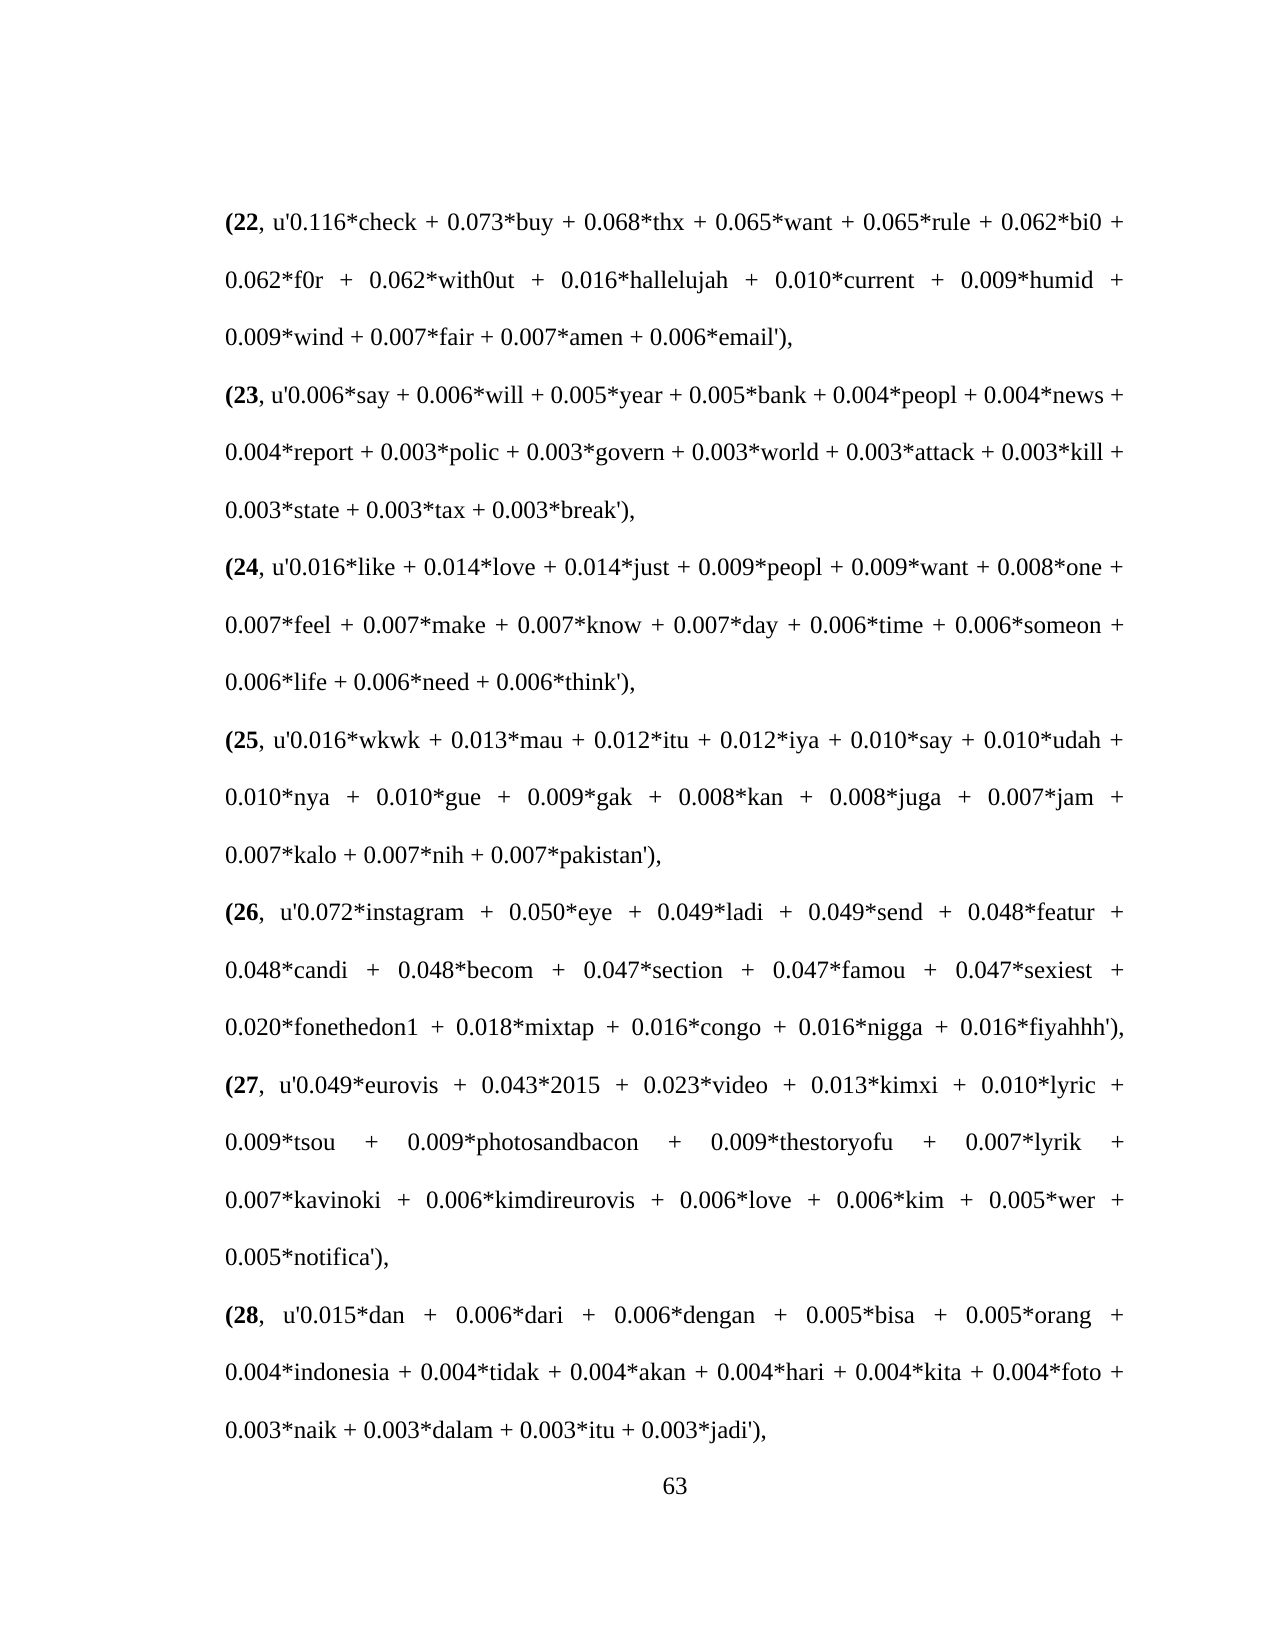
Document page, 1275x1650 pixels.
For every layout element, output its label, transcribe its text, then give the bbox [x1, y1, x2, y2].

text (22, u'0.116*check + 0.073*buy + 0.068*thx + 0.065*want + 0.065*rule + 0.062*bi0 + 0.062*f0r + 0.062*with0ut + 0.016*hallelujah + 0.010*current + 0.009*humid + 0.009*wind + 0.007*fair + 0.007*amen + 0.006*email'), [225, 207, 1125, 351]
text (26, u'0.072*instagram + 0.050*eye + 0.049*ladi + 0.049*send + 0.048*featur + 0.048*candi + 0.048*becom + 0.047*section + 0.047*famou + 0.047*sexiest + 0.020*fonethedon1 + 0.018*mixtap + 0.016*congo + 0.016*nigga + 0.016*fiyahhh'), (27, u'0.049*eurovis + 0.043*2015 + 0.023*video + 0.013*kimxi + 0.010*lyric + 0.009*tsou + 0.009*photosandbacon + 0.009*thestoryofu + 0.007*lyrik + 0.007*kavinoki + 0.006*kimdireurovis + 0.006*love + 0.006*kim + 0.005*wer + 0.005*notifica'), [225, 897, 1125, 1271]
text (25, u'0.016*wkwk + 0.013*mau + 0.012*itu + 0.012*iya + 0.010*say + 0.010*udah + 0.010*nya + 0.010*gue + 0.009*gak + 0.008*kan + 0.008*juga + 0.007*jam + 0.007*kalo + 0.007*nih + 0.007*pakistan'), [225, 725, 1125, 869]
text (23, u'0.006*say + 0.006*will + 0.005*year + 0.005*bank + 0.004*peopl + 0.004*news + 0.004*report + 0.003*polic + 0.003*govern + 0.003*world + 0.003*attack + 0.003*kill + 0.003*state + 0.003*tax + 0.003*break'), [225, 380, 1125, 524]
text (24, u'0.016*like + 0.014*love + 0.014*just + 0.009*peopl + 0.009*want + 0.008*one + 0.007*feel + 0.007*make + 0.007*know + 0.007*day + 0.006*time + 0.006*someon + 0.006*life + 0.006*need + 0.006*think'), [225, 552, 1125, 696]
text (28, u'0.015*dan + 0.006*dari + 0.006*dengan + 0.005*bisa + 0.005*orang + 0.004*indonesia + 0.004*tidak + 0.004*akan + 0.004*hari + 0.004*kita + 0.004*foto + 0.003*naik + 0.003*dalam + 0.003*itu + 0.003*jadi'), [225, 1300, 1125, 1444]
